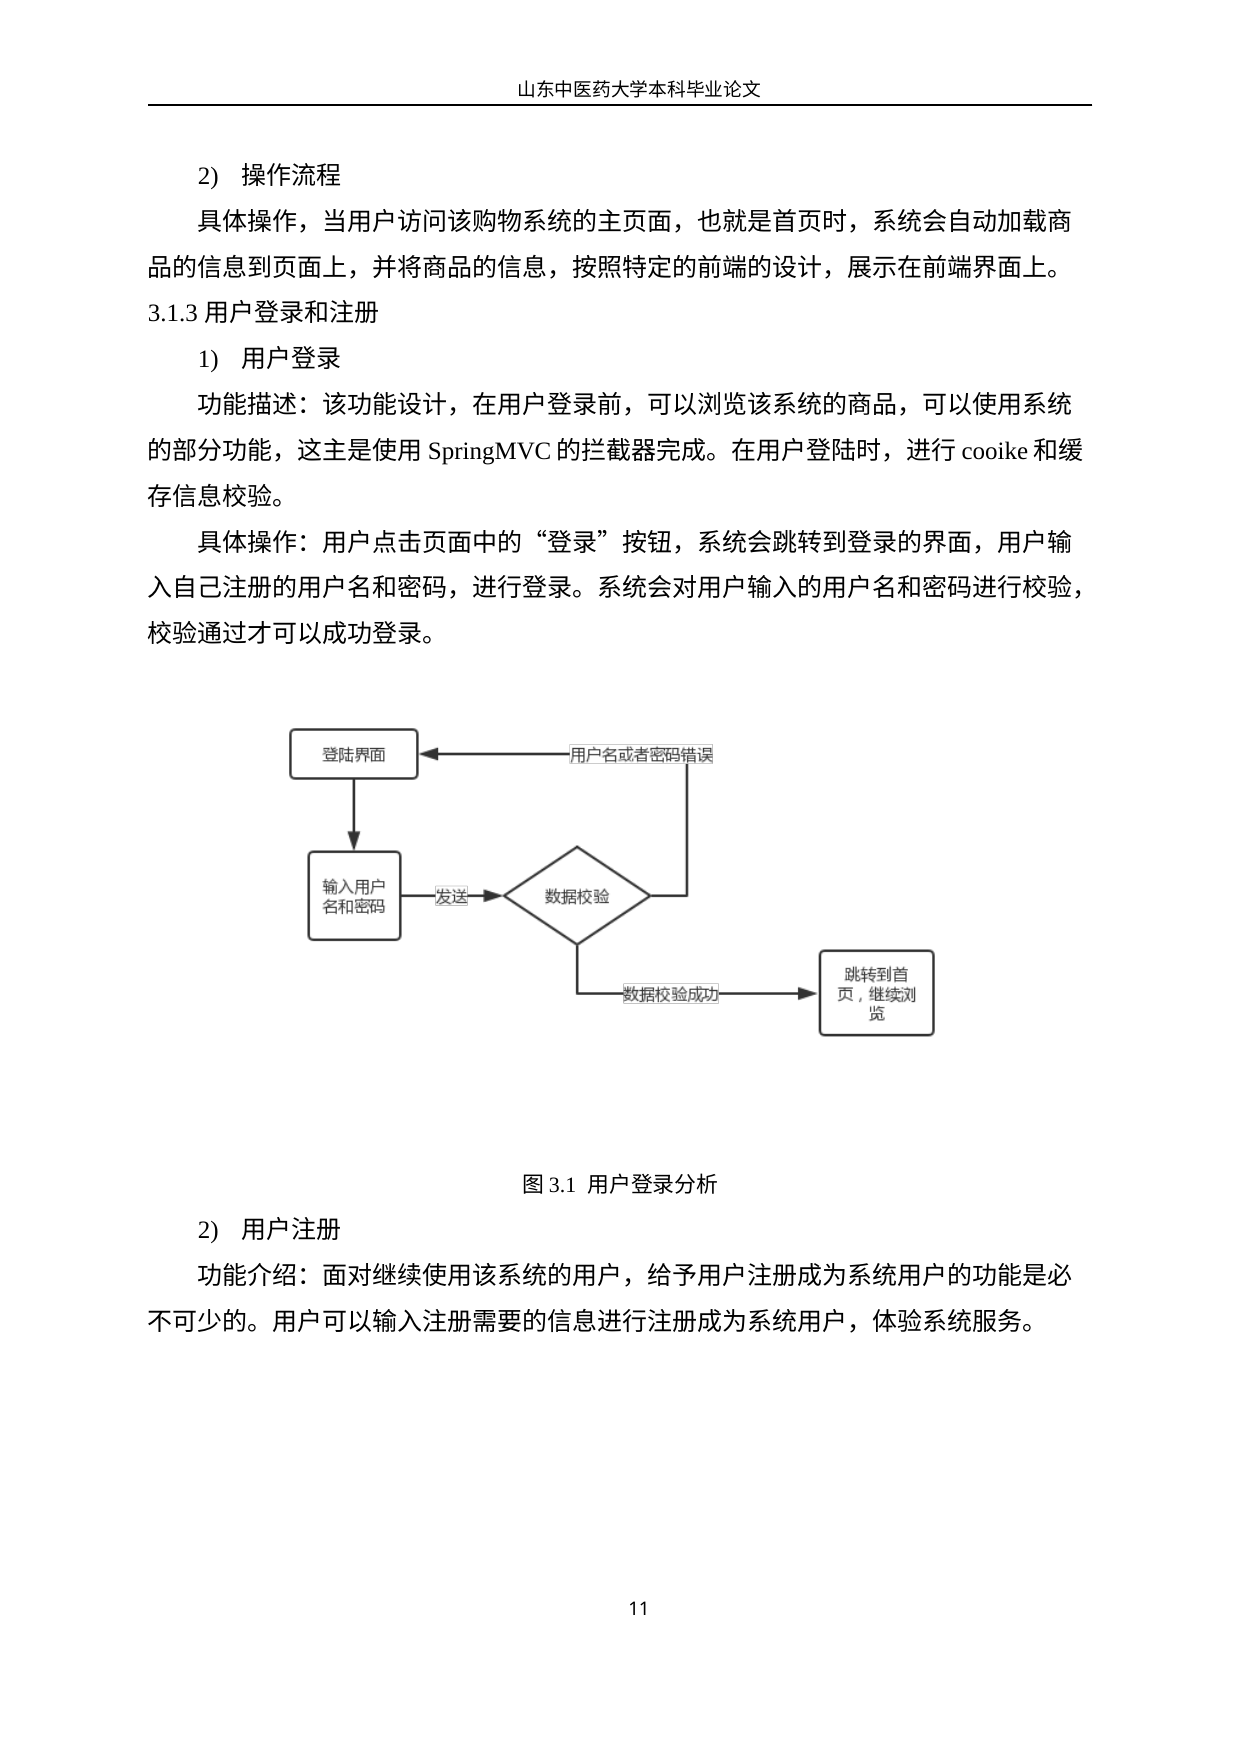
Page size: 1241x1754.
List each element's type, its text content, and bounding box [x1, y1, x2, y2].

list 用户登录 [198, 331, 1092, 377]
text 具体操作，当用户访问该购物系统的主页面，也就是首页时，系统会自动加载商品的信息到页面上，并将商品的信息，按照特定的前端的设计，展示在前端界面上。 [148, 193, 1092, 285]
text 具体操作：用户点击页面中的“登录”按钮，系统会跳转到登录的界面，用户输入自己注册的用户名和密码，进行登录。系统会对用户输入的用户名和密码进行校验，校验通过才可以成功登录。 [148, 514, 1092, 652]
list 操作流程 [198, 148, 1092, 193]
text 图 3.1 用户登录分析 [148, 1156, 1092, 1202]
text 功能描述：该功能设计，在用户登录前，可以浏览该系统的商品，可以使用系统的部分功能，这主是使用SpringMVC的拦截器完成。在用户登陆时，进行cooike和缓存信息校验。 [148, 377, 1092, 514]
picture [232, 671, 1008, 1111]
subtitle 用户登录和注册 [148, 285, 1092, 331]
list 用户注册 [198, 1202, 1092, 1248]
text 功能介绍：面对继续使用该系统的用户，给予用户注册成为系统用户的功能是必不可少的。用户可以输入注册需要的信息进行注册成为系统用户，体验系统服务。 [148, 1248, 1092, 1339]
